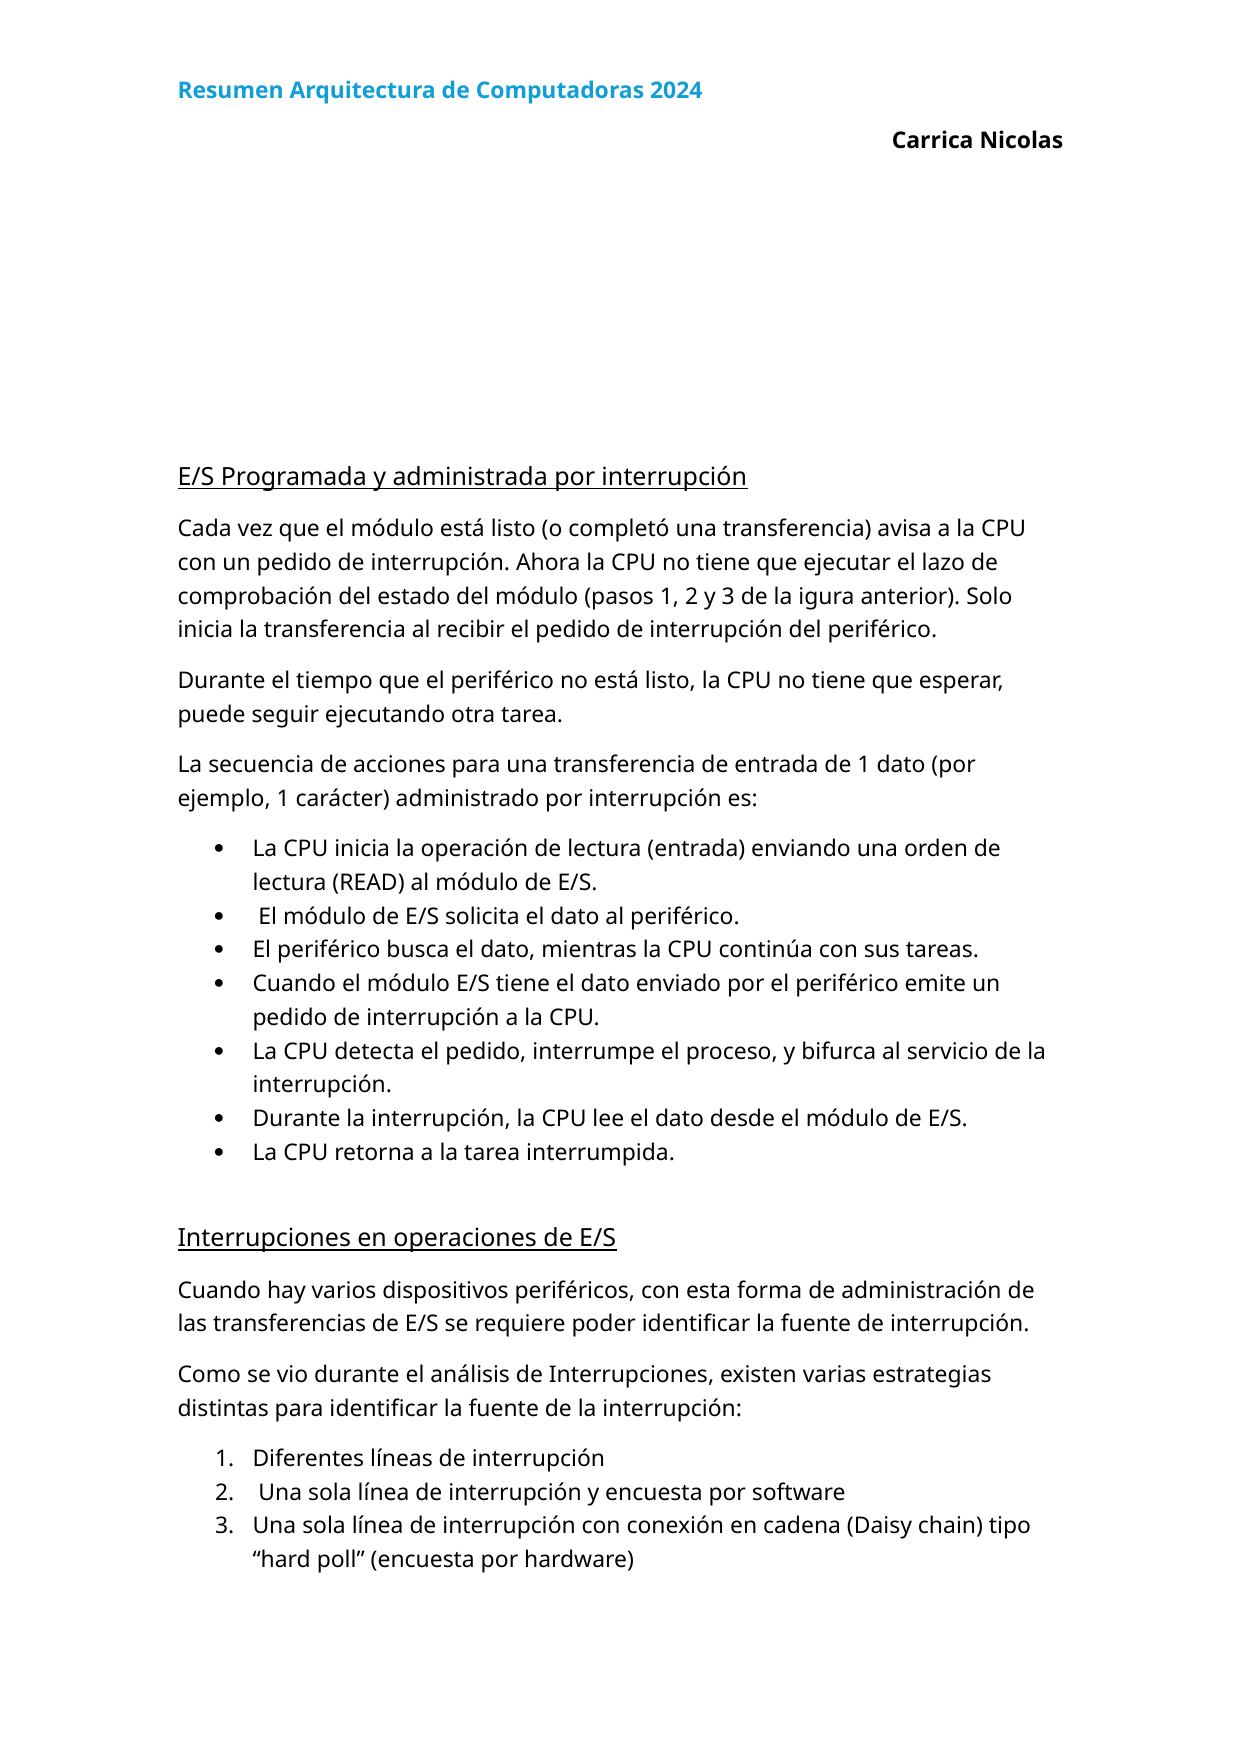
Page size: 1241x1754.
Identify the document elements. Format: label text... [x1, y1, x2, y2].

list La CPU detecta el pedido, interrumpe el proceso, y bifurca al servicio de la interrupción. [215, 1035, 1063, 1100]
list El periférico busca el dato, mientras la CPU continúa con sus tareas. [215, 933, 1063, 965]
list Diferentes líneas de interrupción [215, 1442, 1063, 1473]
list Una sola línea de interrupción y encuesta por software [215, 1476, 1063, 1507]
list La CPU inicia la operación de lectura (entrada) enviando una orden de lectura (READ) al módulo de E/S. [215, 832, 1063, 897]
text La secuencia de acciones para una transferencia de entrada de 1 dato (por ejemplo, 1 carácter) administrado por interrupción es: [177, 748, 1063, 813]
text E/S Programada y administrada por interrupción [177, 459, 1063, 493]
text Cuando hay varios dispositivos periféricos, con esta forma de administración de las transferencias de E/S se requiere poder identificar la fuente de interrupción. [177, 1273, 1063, 1338]
list Durante la interrupción, la CPU lee el dato desde el módulo de E/S. [215, 1102, 1063, 1133]
text Cada vez que el módulo está listo (o completó una transferencia) avisa a la CPU con un pedido de interrupción. Ahora la CPU no tiene que ejecutar el lazo de comprobación del estado del módulo (pasos 1, 2 y 3 de la igura anterior). Solo inicia la transferencia al recibir el pedido de interrupción del periférico. [177, 512, 1063, 645]
text Durante el tiempo que el periférico no está listo, la CPU no tiene que esperar, puede seguir ejecutando otra tarea. [177, 664, 1063, 729]
text Como se vio durante el análisis de Interrupciones, existen varias estrategias distintas para identificar la fuente de la interrupción: [177, 1358, 1063, 1423]
list La CPU retorna a la tarea interrumpida. [215, 1136, 1063, 1167]
list El módulo de E/S solicita el dato al periférico. [215, 900, 1063, 931]
list Una sola línea de interrupción con conexión en cadena (Daisy chain) tipo “hard poll” (encuesta por hardware) [215, 1509, 1063, 1574]
text Interrupciones en operaciones de E/S [177, 1220, 1063, 1254]
list Cuando el módulo E/S tiene el dato enviado por el periférico emite un pedido de interrupción a la CPU. [215, 967, 1063, 1032]
